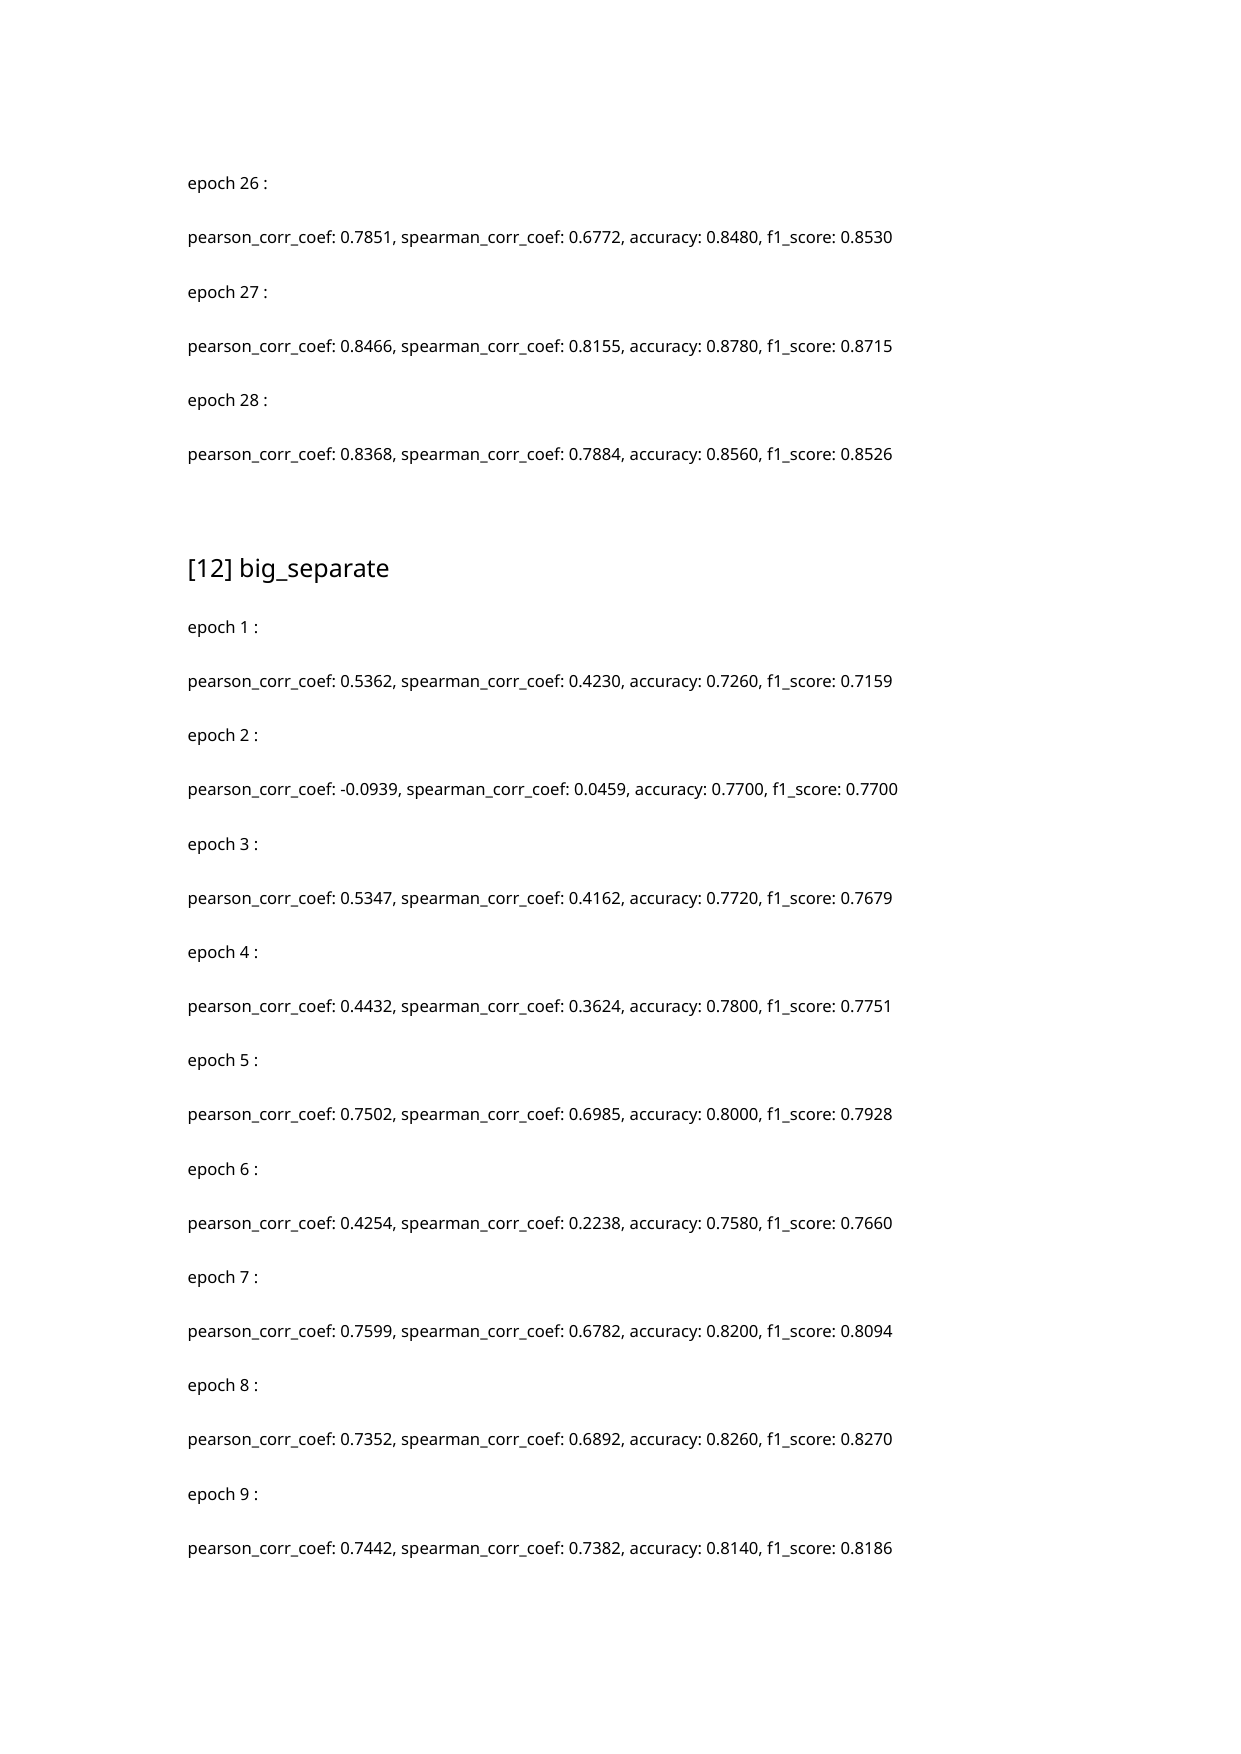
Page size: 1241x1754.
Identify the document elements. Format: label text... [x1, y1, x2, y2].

text pearson_corr_coef: 0.8368, spearman_corr_coef: 0.7884, accuracy: 0.8560, f1_score: 0.8526 [187, 435, 1053, 473]
text epoch 2 : [187, 716, 1053, 754]
text epoch 5 : [187, 1041, 1053, 1079]
text epoch 6 : [187, 1150, 1053, 1187]
text epoch 26 : [187, 164, 1053, 202]
text epoch 9 : [187, 1475, 1053, 1512]
text pearson_corr_coef: -0.0939, spearman_corr_coef: 0.0459, accuracy: 0.7700, f1_score: 0.7700 [187, 771, 1053, 808]
text pearson_corr_coef: 0.4432, spearman_corr_coef: 0.3624, accuracy: 0.7800, f1_score: 0.7751 [187, 987, 1053, 1025]
text pearson_corr_coef: 0.4254, spearman_corr_coef: 0.2238, accuracy: 0.7580, f1_score: 0.7660 [187, 1204, 1053, 1241]
text epoch 4 : [187, 933, 1053, 971]
text pearson_corr_coef: 0.7502, spearman_corr_coef: 0.6985, accuracy: 0.8000, f1_score: 0.7928 [187, 1096, 1053, 1133]
text pearson_corr_coef: 0.8466, spearman_corr_coef: 0.8155, accuracy: 0.8780, f1_score: 0.8715 [187, 327, 1053, 364]
text epoch 28 : [187, 381, 1053, 419]
text epoch 7 : [187, 1258, 1053, 1296]
text epoch 3 : [187, 825, 1053, 862]
text pearson_corr_coef: 0.7851, spearman_corr_coef: 0.6772, accuracy: 0.8480, f1_score: 0.8530 [187, 219, 1053, 256]
text epoch 8 : [187, 1366, 1053, 1404]
text pearson_corr_coef: 0.7442, spearman_corr_coef: 0.7382, accuracy: 0.8140, f1_score: 0.8186 [187, 1529, 1053, 1566]
text pearson_corr_coef: 0.7599, spearman_corr_coef: 0.6782, accuracy: 0.8200, f1_score: 0.8094 [187, 1312, 1053, 1350]
text pearson_corr_coef: 0.5347, spearman_corr_coef: 0.4162, accuracy: 0.7720, f1_score: 0.7679 [187, 879, 1053, 916]
text [12] big_separate [187, 549, 1053, 586]
text epoch 1 : [187, 608, 1053, 646]
text epoch 27 : [187, 273, 1053, 310]
text pearson_corr_coef: 0.7352, spearman_corr_coef: 0.6892, accuracy: 0.8260, f1_score: 0.8270 [187, 1421, 1053, 1458]
text pearson_corr_coef: 0.5362, spearman_corr_coef: 0.4230, accuracy: 0.7260, f1_score: 0.7159 [187, 662, 1053, 700]
